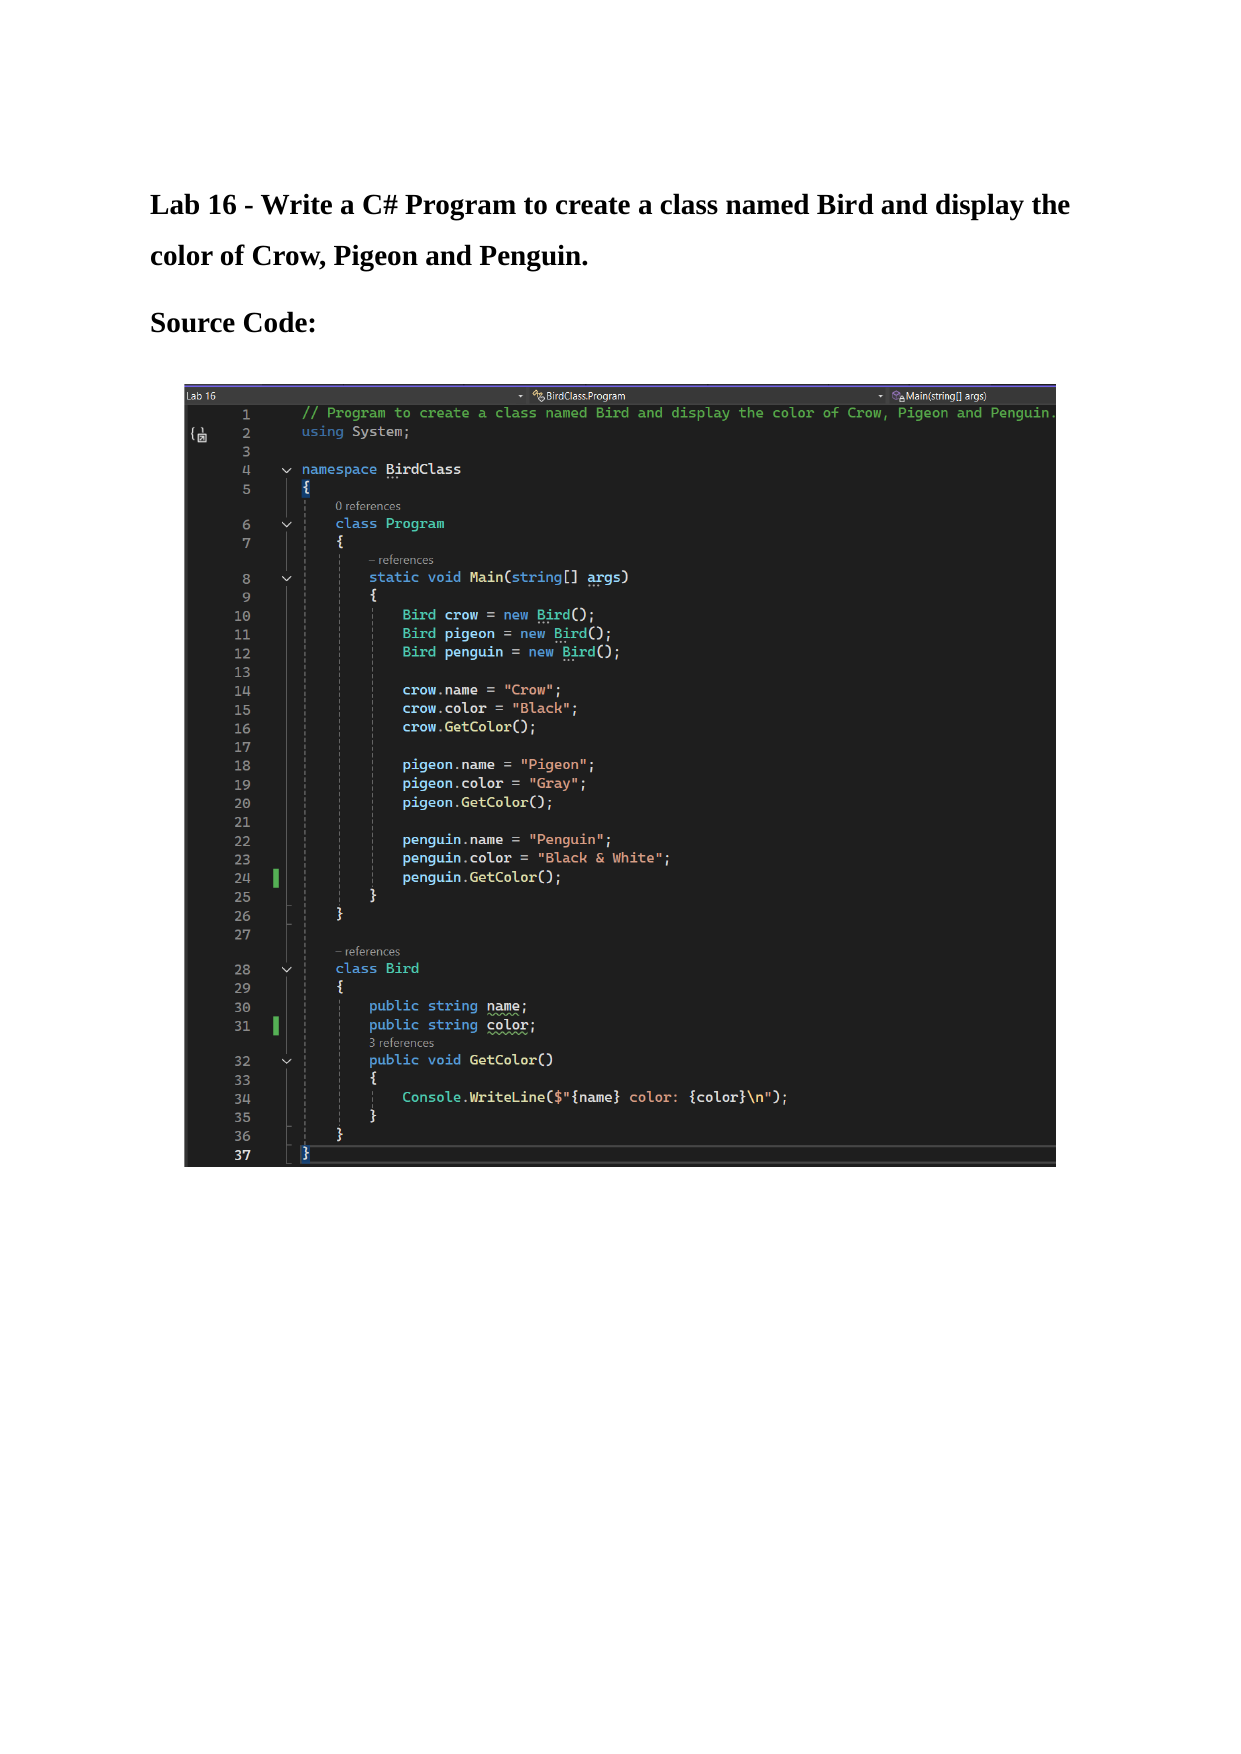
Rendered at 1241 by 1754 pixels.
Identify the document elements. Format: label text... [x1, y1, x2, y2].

subtitle Source Code: [150, 305, 1090, 338]
subtitle Lab 16 - Write a C# Program to create a class named Bird and display the color of Crow, Pigeon and Penguin. [150, 187, 1090, 271]
picture [184, 384, 1056, 1167]
